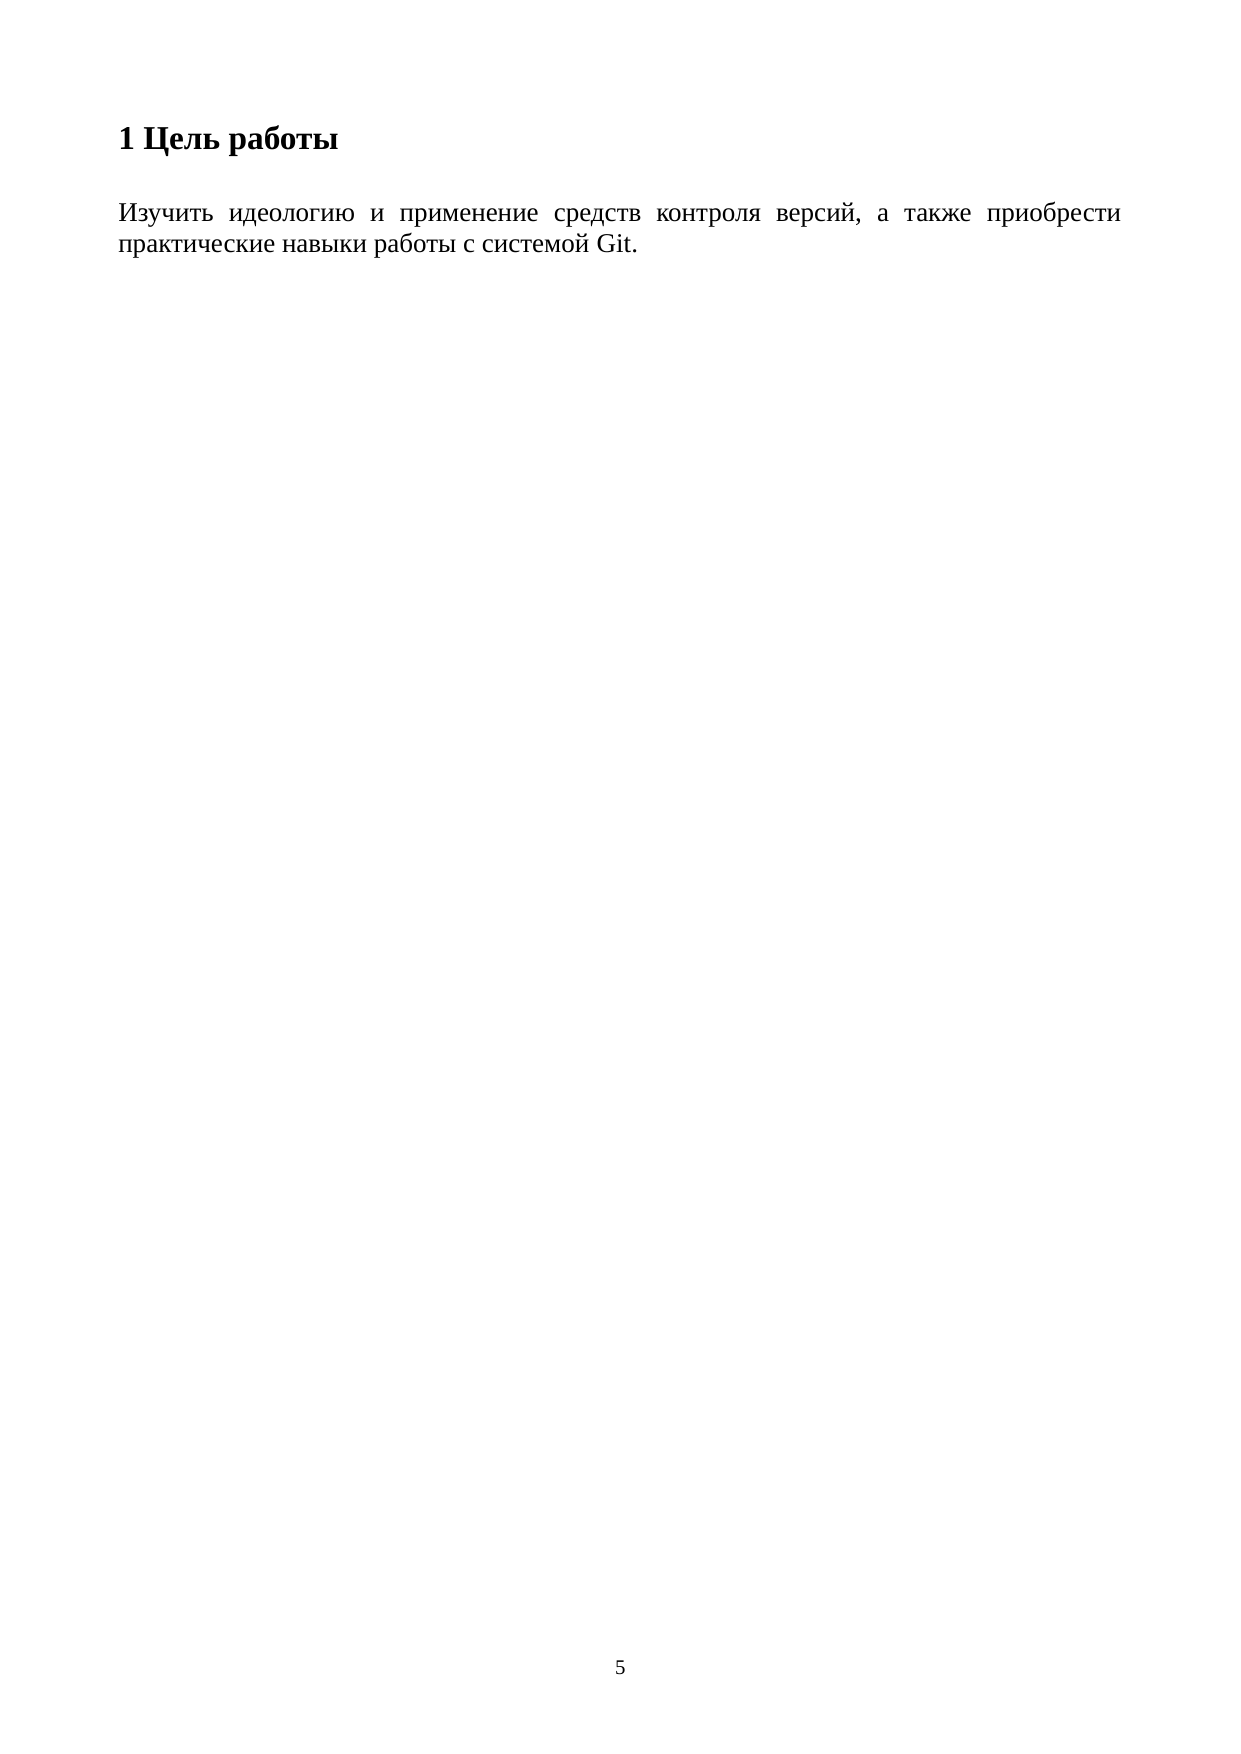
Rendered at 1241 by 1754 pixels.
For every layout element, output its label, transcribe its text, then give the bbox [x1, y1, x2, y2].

subtitle 1 Цель работы [118, 118, 1122, 156]
text Изучить идеологию и применение средств контроля версий, а также приобрести практические навыки работы с системой Git. [118, 196, 1122, 258]
